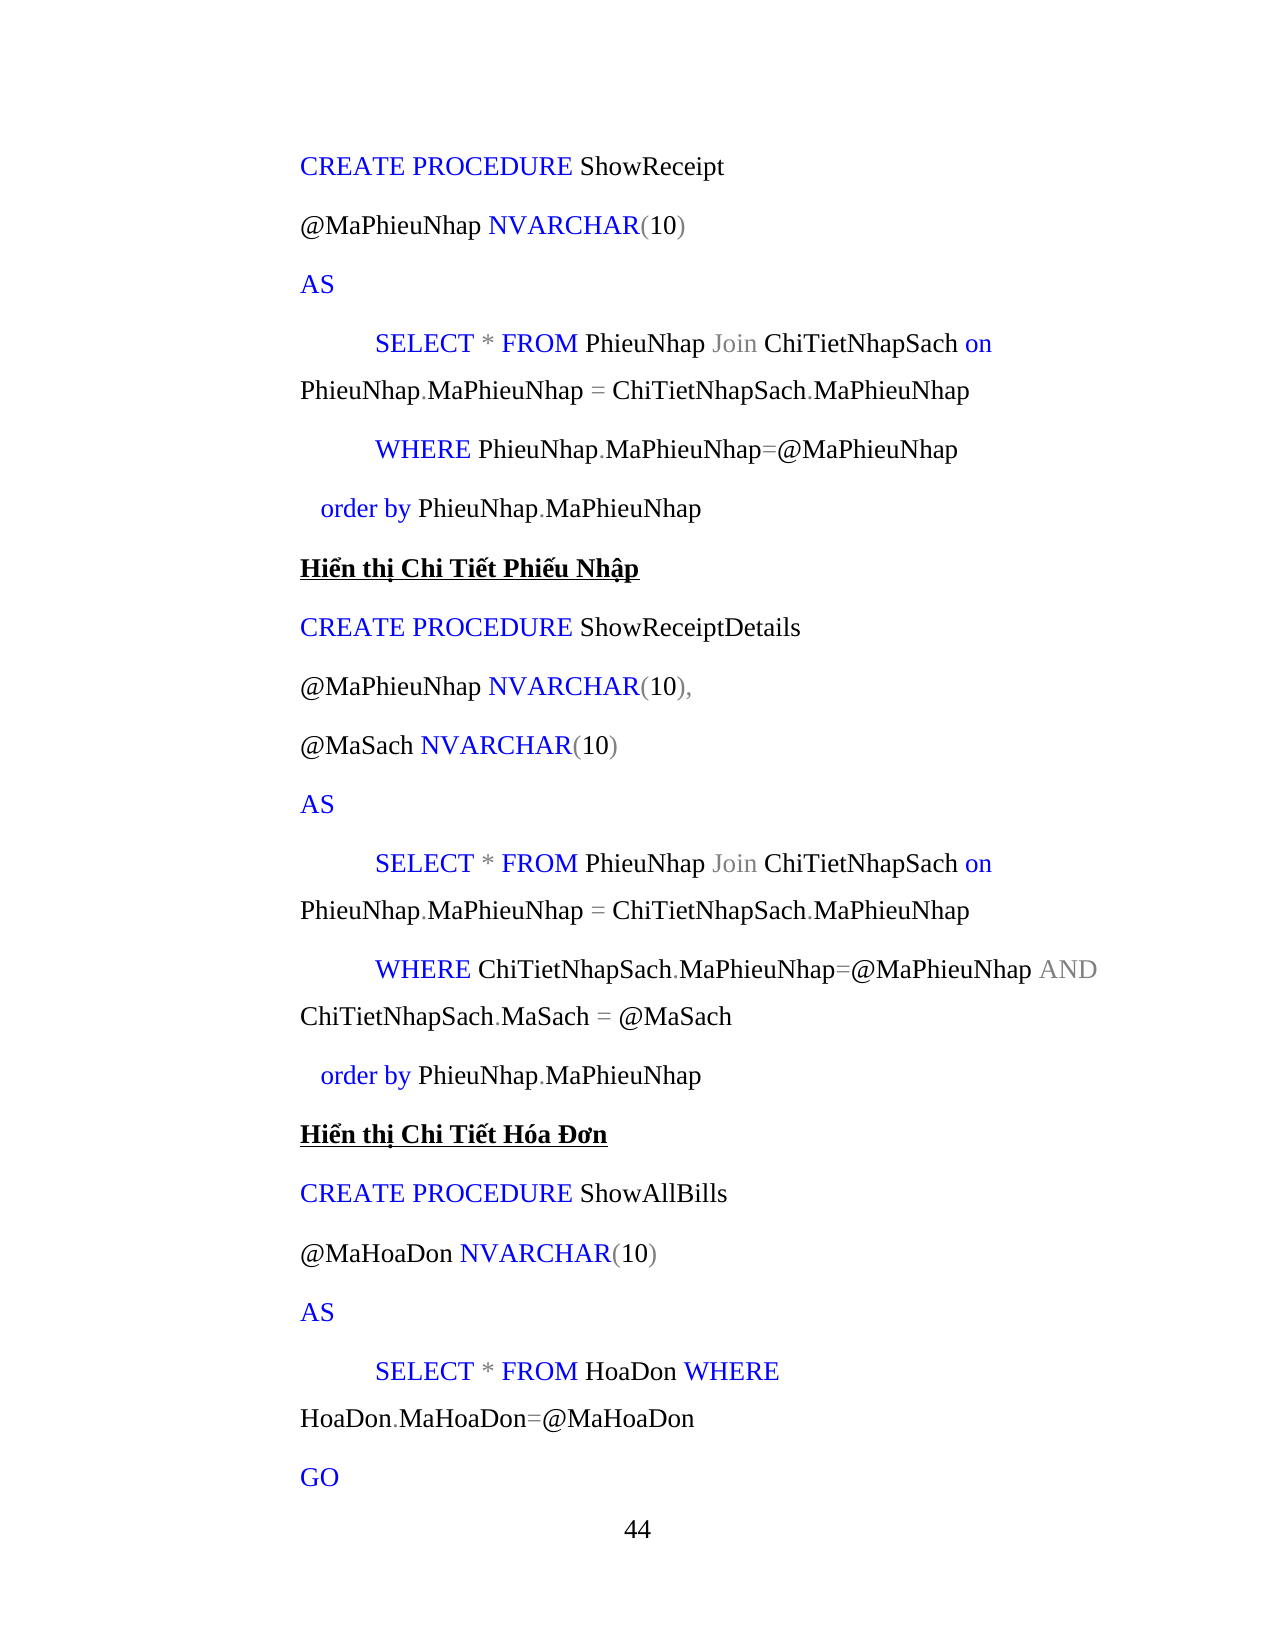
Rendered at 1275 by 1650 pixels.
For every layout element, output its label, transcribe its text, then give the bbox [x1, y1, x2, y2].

text @MaPhieuNhap NVARCHAR(10), [300, 670, 1125, 701]
text CREATE PROCEDURE ShowReceiptDetails [300, 611, 1125, 642]
text AS [300, 1296, 1125, 1327]
text order by PhieuNhap.MaPhieuNhap [300, 1059, 1125, 1090]
text Hiển thị Chi Tiết Phiếu Nhập [300, 552, 1125, 583]
text AS [300, 268, 1125, 299]
text Hiển thị Chi Tiết Hóa Đơn [300, 1118, 1125, 1149]
text SELECT * FROM PhieuNhap Join ChiTietNhapSach on PhieuNhap.MaPhieuNhap = ChiTietNhapSach.MaPhieuNhap [300, 327, 1125, 405]
text WHERE ChiTietNhapSach.MaPhieuNhap=@MaPhieuNhap AND ChiTietNhapSach.MaSach = @MaSach [300, 953, 1125, 1031]
text AS [300, 788, 1125, 819]
text CREATE PROCEDURE ShowAllBills [300, 1177, 1125, 1209]
text @MaPhieuNhap NVARCHAR(10) [300, 209, 1125, 240]
text SELECT * FROM PhieuNhap Join ChiTietNhapSach on PhieuNhap.MaPhieuNhap = ChiTietNhapSach.MaPhieuNhap [300, 847, 1125, 925]
text @MaSach NVARCHAR(10) [300, 729, 1125, 760]
text order by PhieuNhap.MaPhieuNhap [300, 492, 1125, 524]
text @MaHoaDon NVARCHAR(10) [300, 1237, 1125, 1268]
text GO [300, 1461, 1125, 1492]
text SELECT * FROM HoaDon WHERE HoaDon.MaHoaDon=@MaHoaDon [300, 1355, 1125, 1433]
text WHERE PhieuNhap.MaPhieuNhap=@MaPhieuNhap [300, 433, 1125, 464]
text CREATE PROCEDURE ShowReceipt [300, 150, 1125, 181]
